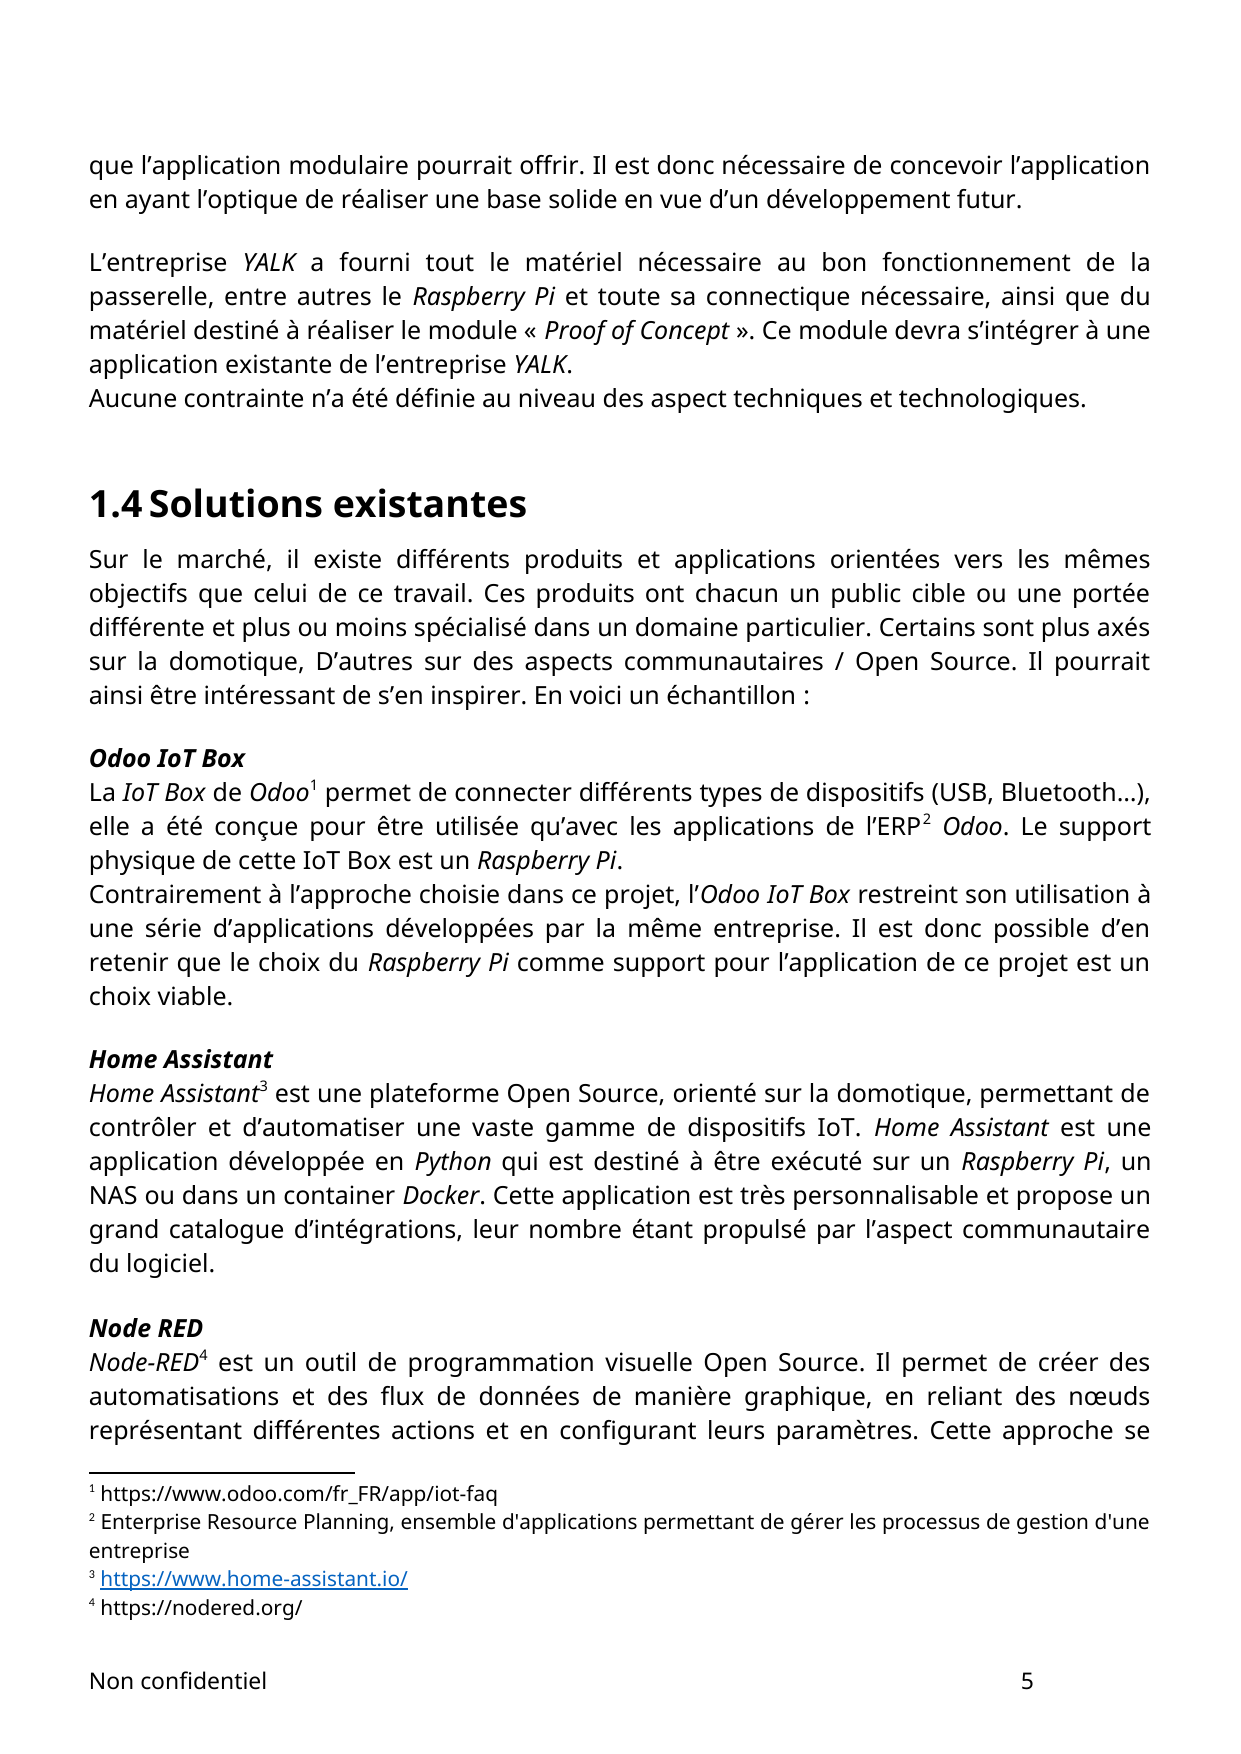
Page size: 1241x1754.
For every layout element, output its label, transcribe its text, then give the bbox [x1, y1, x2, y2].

text Home Assistant est une plateforme Open Source, orienté sur la domotique, permettant de contrôler et d’automatiser une vaste gamme de dispositifs IoT. Home Assistant est une application développée en Python qui est destiné à être exécuté sur un Raspberry Pi, un NAS ou dans un container Docker. Cette application est très personnalisable et propose un grand catalogue d’intégrations, leur nombre étant propulsé par l’aspect communautaire du logiciel. [89, 1076, 1152, 1280]
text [89, 148, 1152, 216]
text Sur le marché, il existe différents produits et applications orientées vers les mêmes objectifs que celui de ce travail. Ces produits ont chacun un public cible ou une portée différente et plus ou moins spécialisé dans un domaine particulier. Certains sont plus axés sur la domotique, D’autres sur des aspects communautaires / Open Source. Il pourrait ainsi être intéressant de s’en inspirer. En voici un échantillon : [89, 541, 1152, 712]
subtitle Solutions existantes [89, 478, 1152, 529]
text La IoT Box de Odoo permet de connecter différents types de dispositifs (USB, Bluetooth…), elle a été conçue pour être utilisée qu’avec les applications de l’ERP Odoo. Le support physique de cette IoT Box est un Raspberry Pi. [89, 774, 1152, 877]
text Node RED [89, 1311, 1152, 1344]
text Aucune contrainte n’a été définie au niveau des aspect techniques et technologiques. [89, 381, 1152, 415]
text Odoo IoT Box [89, 740, 1152, 774]
text L’entreprise YALK a fourni tout le matériel nécessaire au bon fonctionnement de la passerelle, entre autres le Raspberry Pi et toute sa connectique nécessaire, ainsi que du matériel destiné à réaliser le module « Proof of Concept ». Ce module devra s’intégrer à une application existante de l’entreprise YALK. [89, 244, 1152, 381]
text Home Assistant [89, 1042, 1152, 1076]
text Contrairement à l’approche choisie dans ce projet, l’Odoo IoT Box restreint son utilisation à une série d’applications développées par la même entreprise. Il est donc possible d’en retenir que le choix du Raspberry Pi comme support pour l’application de ce projet est un choix viable. [89, 877, 1152, 1013]
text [89, 1344, 1152, 1447]
